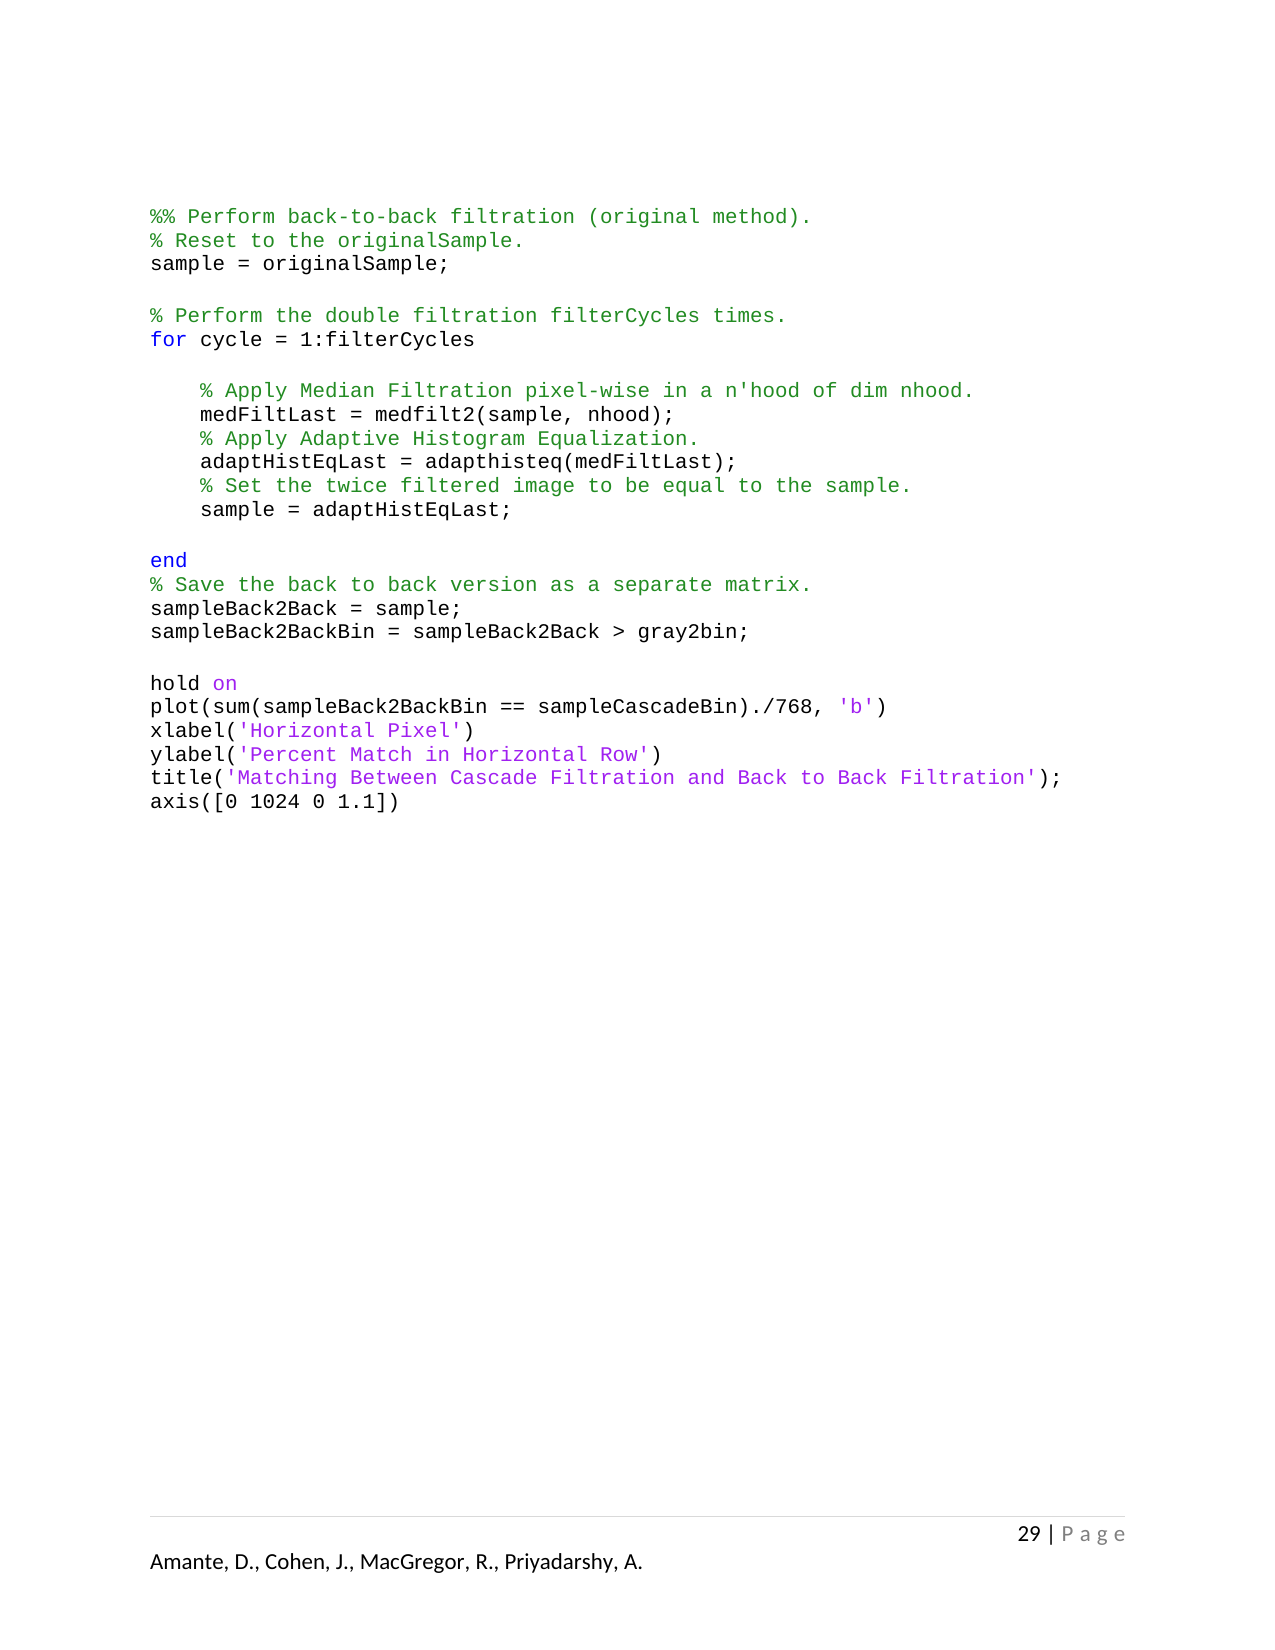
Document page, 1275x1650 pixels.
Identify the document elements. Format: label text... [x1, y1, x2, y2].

text sampleBack2Back = sample; [150, 597, 1125, 621]
text % Save the back to back version as a separate matrix. [150, 574, 1125, 597]
text % Perform the double filtration filterCycles times. [150, 305, 1125, 329]
text % Apply Adaptive Histogram Equalization. [150, 428, 1125, 451]
text ylabel('Percent Match in Horizontal Row') [150, 744, 1125, 767]
text title('Matching Between Cascade Filtration and Back to Back Filtration'); [150, 767, 1125, 791]
text sample = adaptHistEqLast; [150, 498, 1125, 522]
text xlabel('Horizontal Pixel') [150, 720, 1125, 744]
text %% Perform back-to-back filtration (original method). [150, 206, 1125, 230]
text end [150, 550, 1125, 574]
text % Apply Median Filtration pixel-wise in a n'hood of dim nhood. [150, 380, 1125, 404]
text % Reset to the originalSample. [150, 230, 1125, 253]
text % Set the twice filtered image to be equal to the sample. [150, 475, 1125, 498]
text medFiltLast = medfilt2(sample, nhood); [150, 404, 1125, 428]
text sample = originalSample; [150, 253, 1125, 277]
text sampleBack2BackBin = sampleBack2Back > gray2bin; [150, 621, 1125, 645]
text adaptHistEqLast = adapthisteq(medFiltLast); [150, 451, 1125, 475]
text for cycle = 1:filterCycles [150, 329, 1125, 352]
text hold on [150, 673, 1125, 696]
text axis([0 1024 0 1.1]) [150, 791, 1125, 815]
text plot(sum(sampleBack2BackBin == sampleCascadeBin)./768, 'b') [150, 696, 1125, 720]
